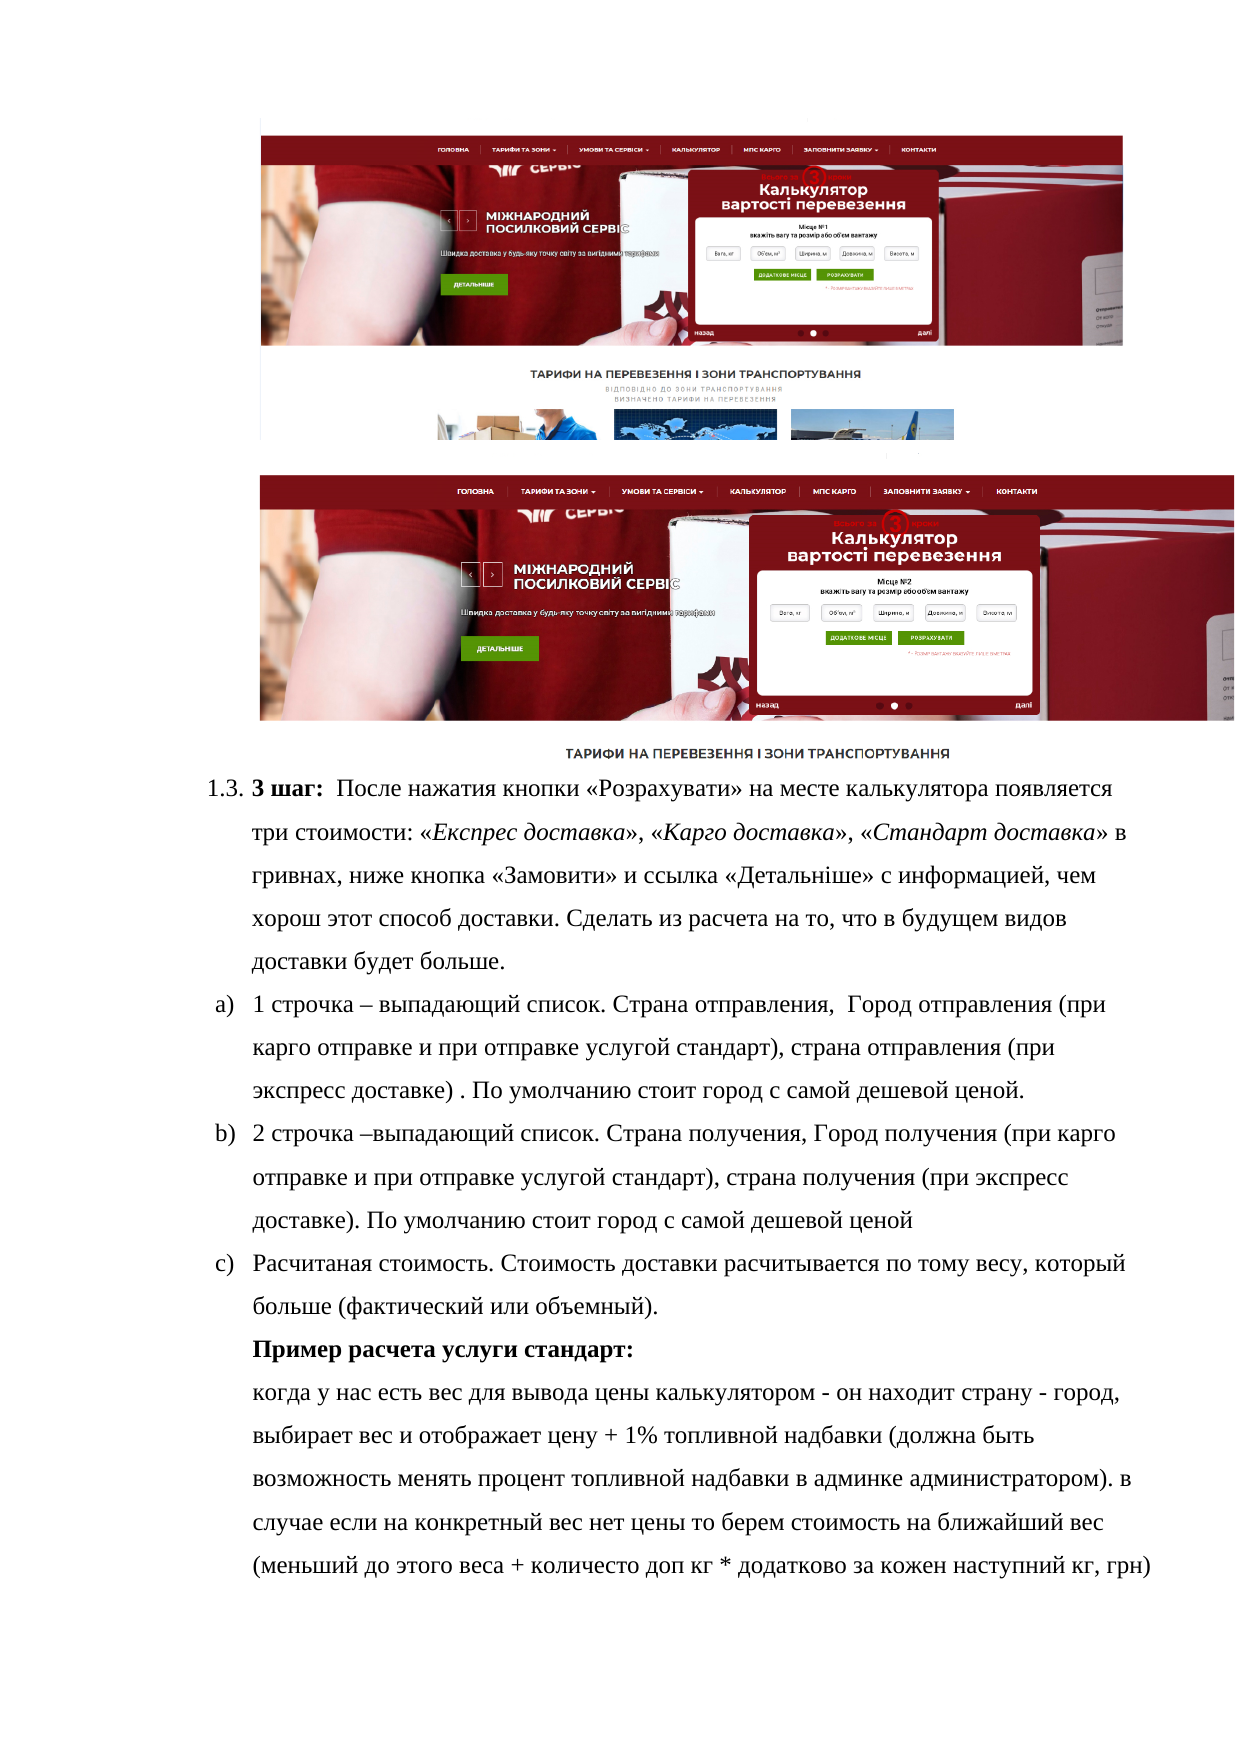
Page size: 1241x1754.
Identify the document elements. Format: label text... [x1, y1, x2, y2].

picture [259, 118, 1124, 440]
picture [259, 453, 1235, 760]
list 1 строчка – выпадающий список. Страна отправления, Город отправления (при карго отправке и при отправке услугой стандарт), страна отправления (при экспресс доставке) . По умолчанию стоит город с самой дешевой ценой. [215, 989, 1152, 1104]
list 3 шаг: После нажатия кнопки «Розрахувати» на месте калькулятора появляется три стоимости: «Експрес доставка», «Карго доставка», «Стандарт доставка» в гривнах, ниже кнопка «Замовити» и ссылка «Детальніше» с информацией, чем хорош этот способ доставки. Сделать из расчета на то, что в будущем видов доставки будет больше. [207, 773, 1152, 975]
list 2 строчка –выпадающий список. Страна получения, Город получения (при карго отправке и при отправке услугой стандарт), страна получения (при экспресс доставке). По умолчанию стоит город с самой дешевой ценой [215, 1118, 1152, 1233]
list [215, 1248, 1152, 1578]
